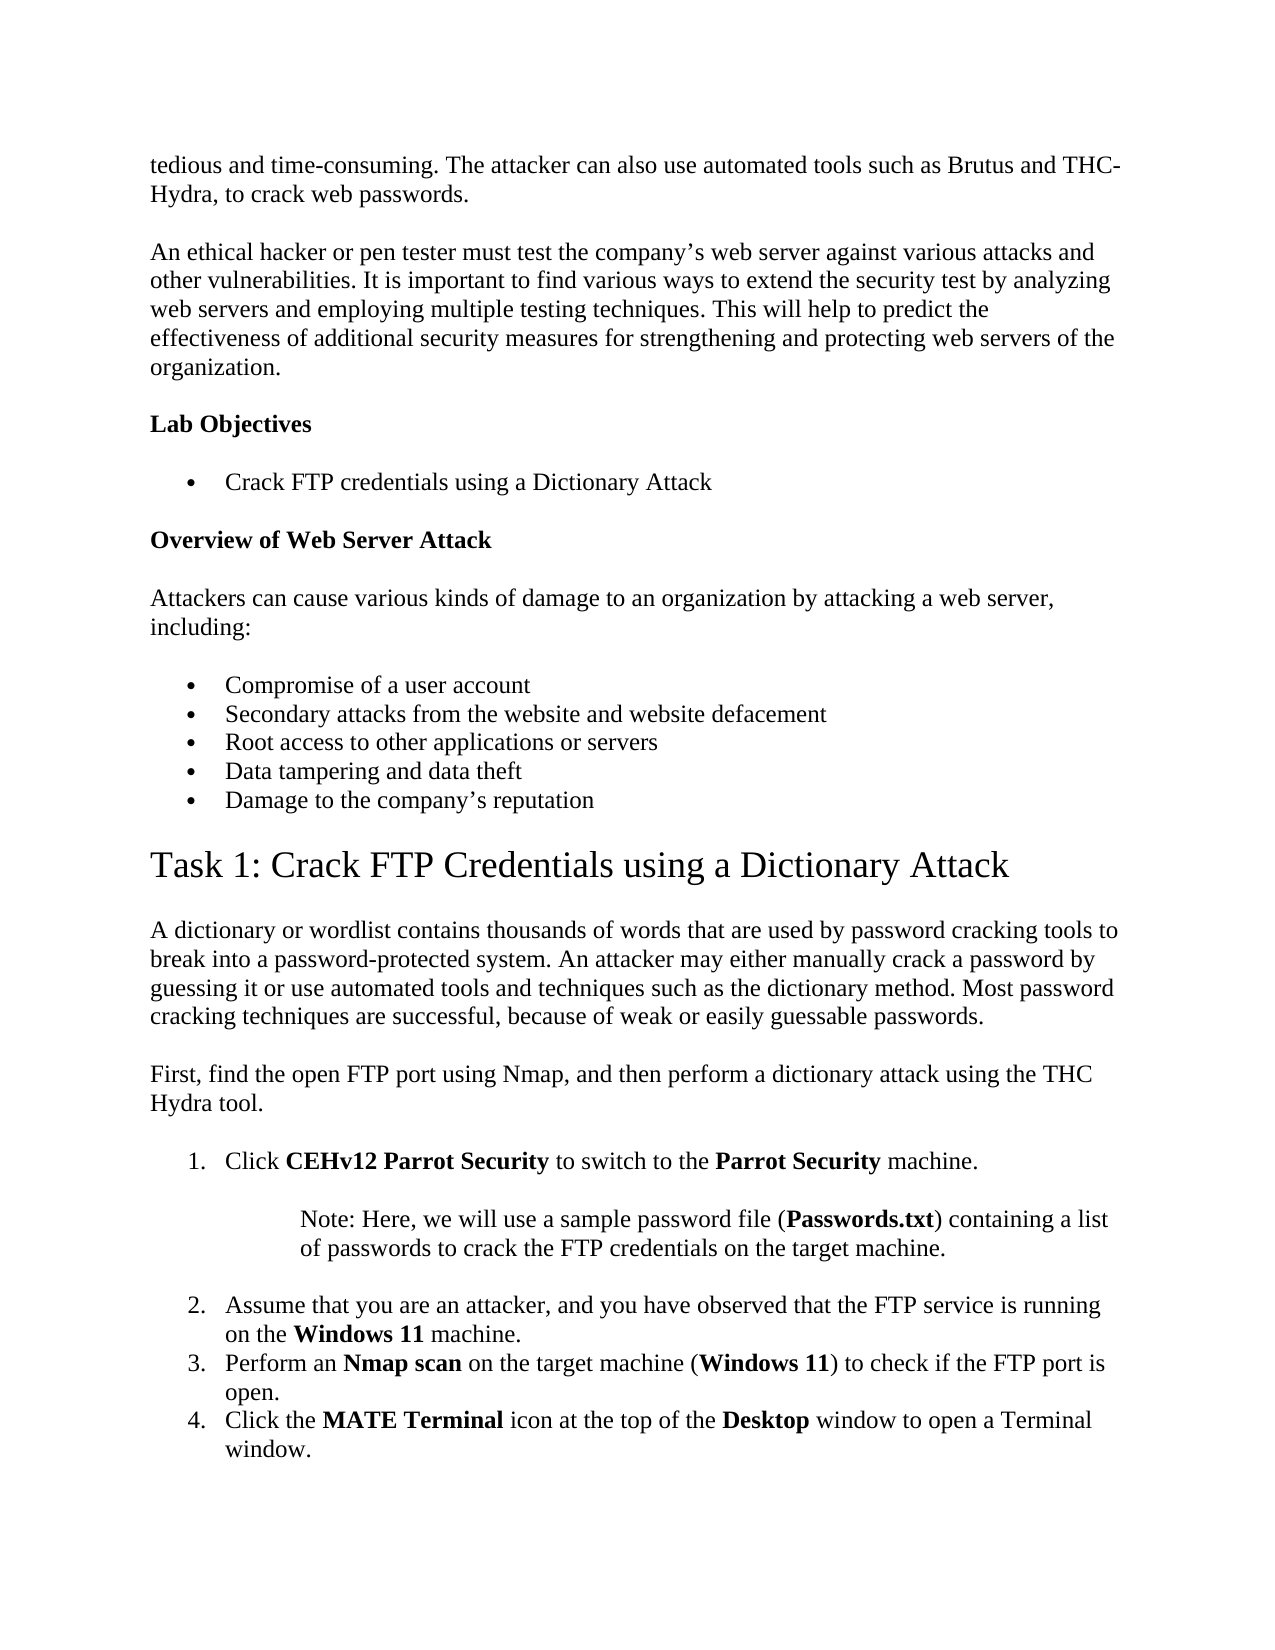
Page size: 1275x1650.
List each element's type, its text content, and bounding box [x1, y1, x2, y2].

text Overview of Web Server Attack [150, 525, 1125, 554]
list Damage to the company’s reputation [187, 785, 1125, 814]
text Attackers can cause various kinds of damage to an organization by attacking a web server, including: [150, 583, 1125, 641]
list Secondary attacks from the website and website defacement [187, 699, 1125, 727]
list Root access to other applications or servers [187, 727, 1125, 756]
text A dictionary or wordlist contains thousands of words that are used by password cracking tools to break into a password-protected system. An attacker may either manually crack a password by guessing it or use automated tools and techniques such as the dictionary method. Most password cracking techniques are successful, because of weak or easily guessable passwords. [150, 915, 1125, 1030]
list Perform an Nmap scan on the target machine (Windows 11) to check if the FTP port is open. [187, 1348, 1125, 1406]
text First, find the open FTP port using Nmap, and then perform a dictionary attack using the THC Hydra tool. [150, 1059, 1125, 1117]
list Data tampering and data theft [187, 756, 1125, 785]
list Click the MATE Terminal icon at the top of the Desktop window to open a Terminal window. [187, 1406, 1125, 1463]
list Crack FTP credentials using a Dictionary Attack [187, 467, 1125, 496]
list Click CEHv12 Parrot Security to switch to the Parrot Security machine. [187, 1146, 1125, 1175]
list Compromise of a user account [187, 670, 1125, 699]
text An ethical hacker or pen tester must test the company’s web server against various attacks and other vulnerabilities. It is important to find various ways to extend the security test by analyzing web servers and employing multiple testing techniques. This will help to predict the effectiveness of additional security measures for strengthening and protecting web servers of the organization. [150, 237, 1125, 380]
text Note: Here, we will use a sample password file (Passwords.txt) containing a list of passwords to crack the FTP credentials on the target machine. [300, 1204, 1125, 1261]
list Assume that you are an attacker, and you have observed that the FTP service is running on the Windows 11 machine. [187, 1291, 1125, 1348]
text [150, 150, 1125, 207]
text Task 1: Crack FTP Credentials using a Dictionary Attack [150, 843, 1125, 886]
text Lab Objectives [150, 409, 1125, 438]
